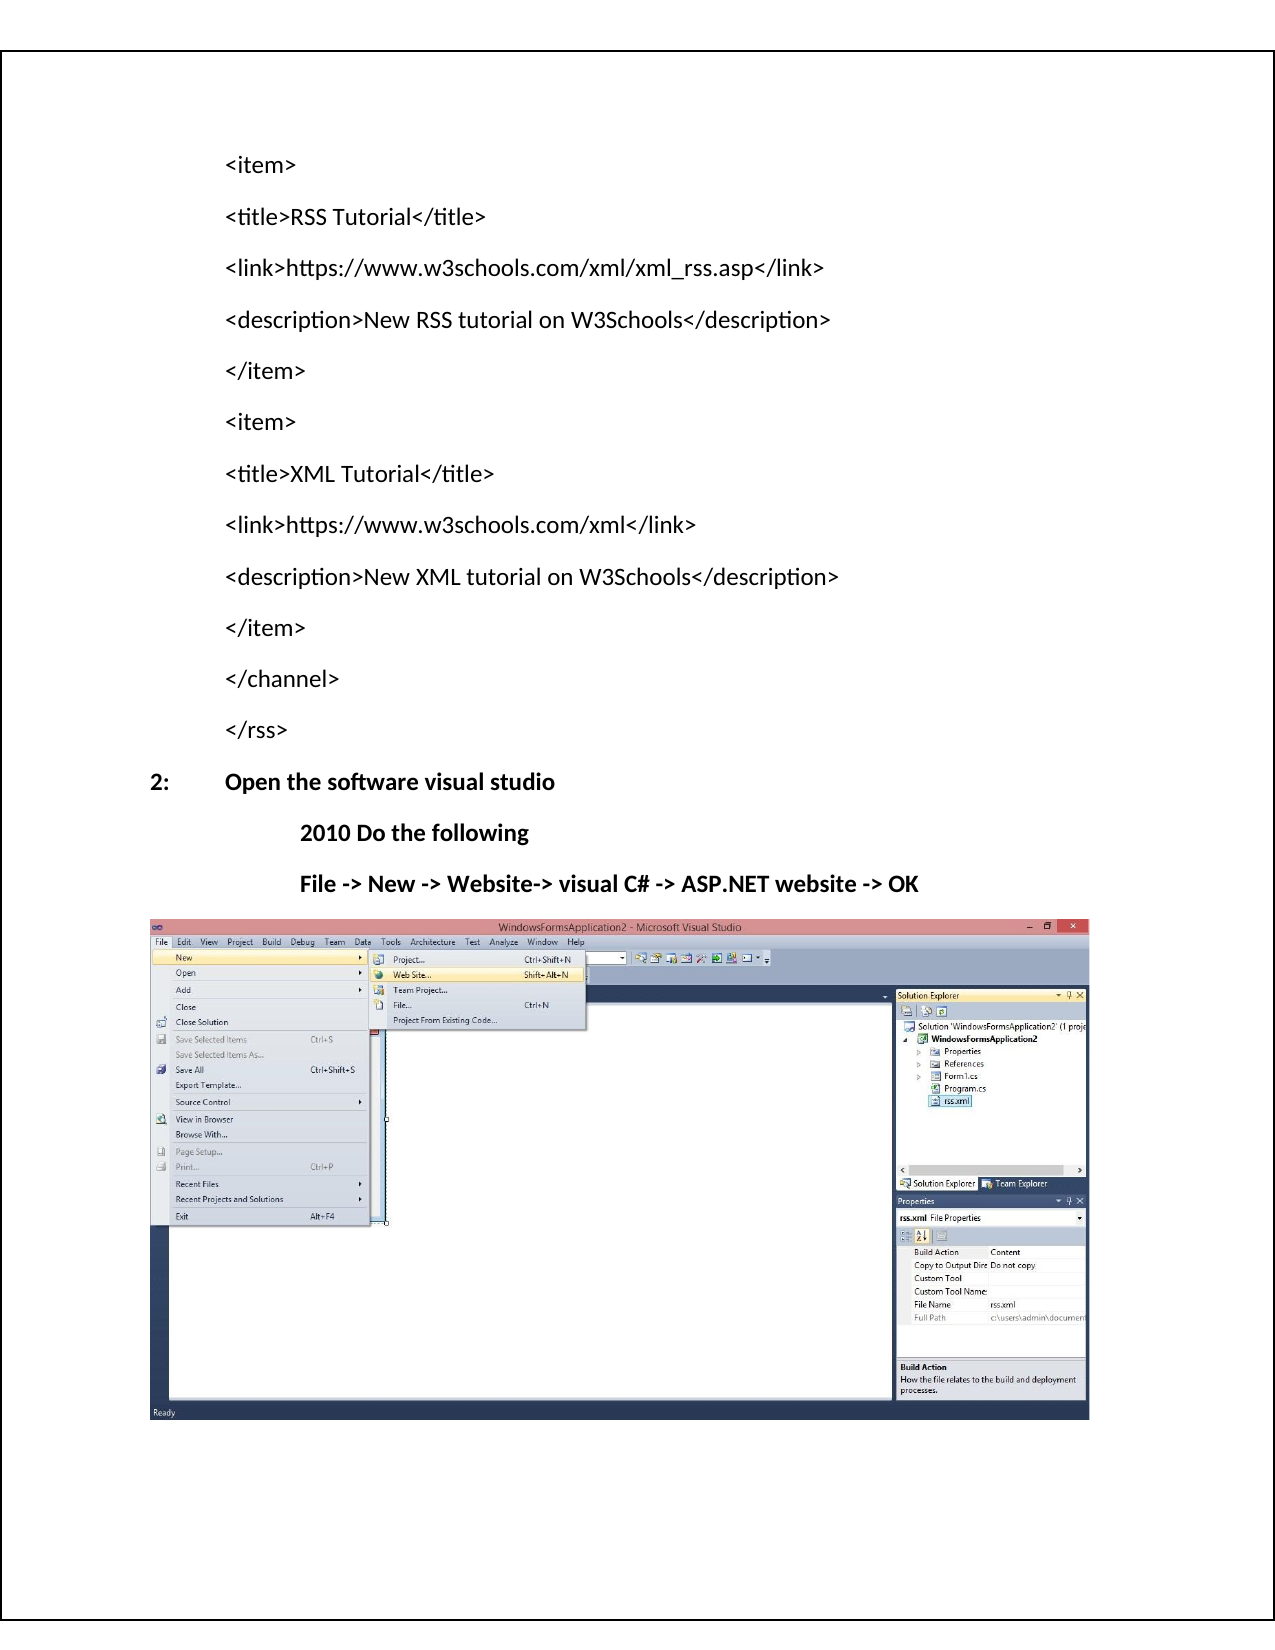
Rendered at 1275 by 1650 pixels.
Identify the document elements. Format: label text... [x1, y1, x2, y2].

text </rss> [225, 714, 1273, 745]
text <description>New XML tutorial on W3Schools</description> [225, 561, 1273, 591]
text <title>XML Tutorial</title> [225, 458, 1273, 488]
text </channel> [225, 663, 1273, 694]
text </item> [225, 612, 1273, 643]
text <item> [225, 406, 1273, 437]
text </item> [225, 356, 1273, 386]
text File -> New -> Website-> visual C# -> ASP.NET website -> OK [300, 868, 1273, 899]
text <item> [225, 150, 1273, 180]
subtitle 2: Open the software visual studio 2010 Do the following [150, 766, 611, 847]
text <link>https://www.w3schools.com/xml</link> [225, 509, 1273, 540]
picture [150, 919, 1090, 1420]
text <title>RSS Tutorial</title> [225, 201, 1273, 231]
text <description>New RSS tutorial on W3Schools</description> [225, 304, 1273, 334]
text <link>https://www.w3schools.com/xml/xml_rss.asp</link> [225, 252, 1273, 283]
